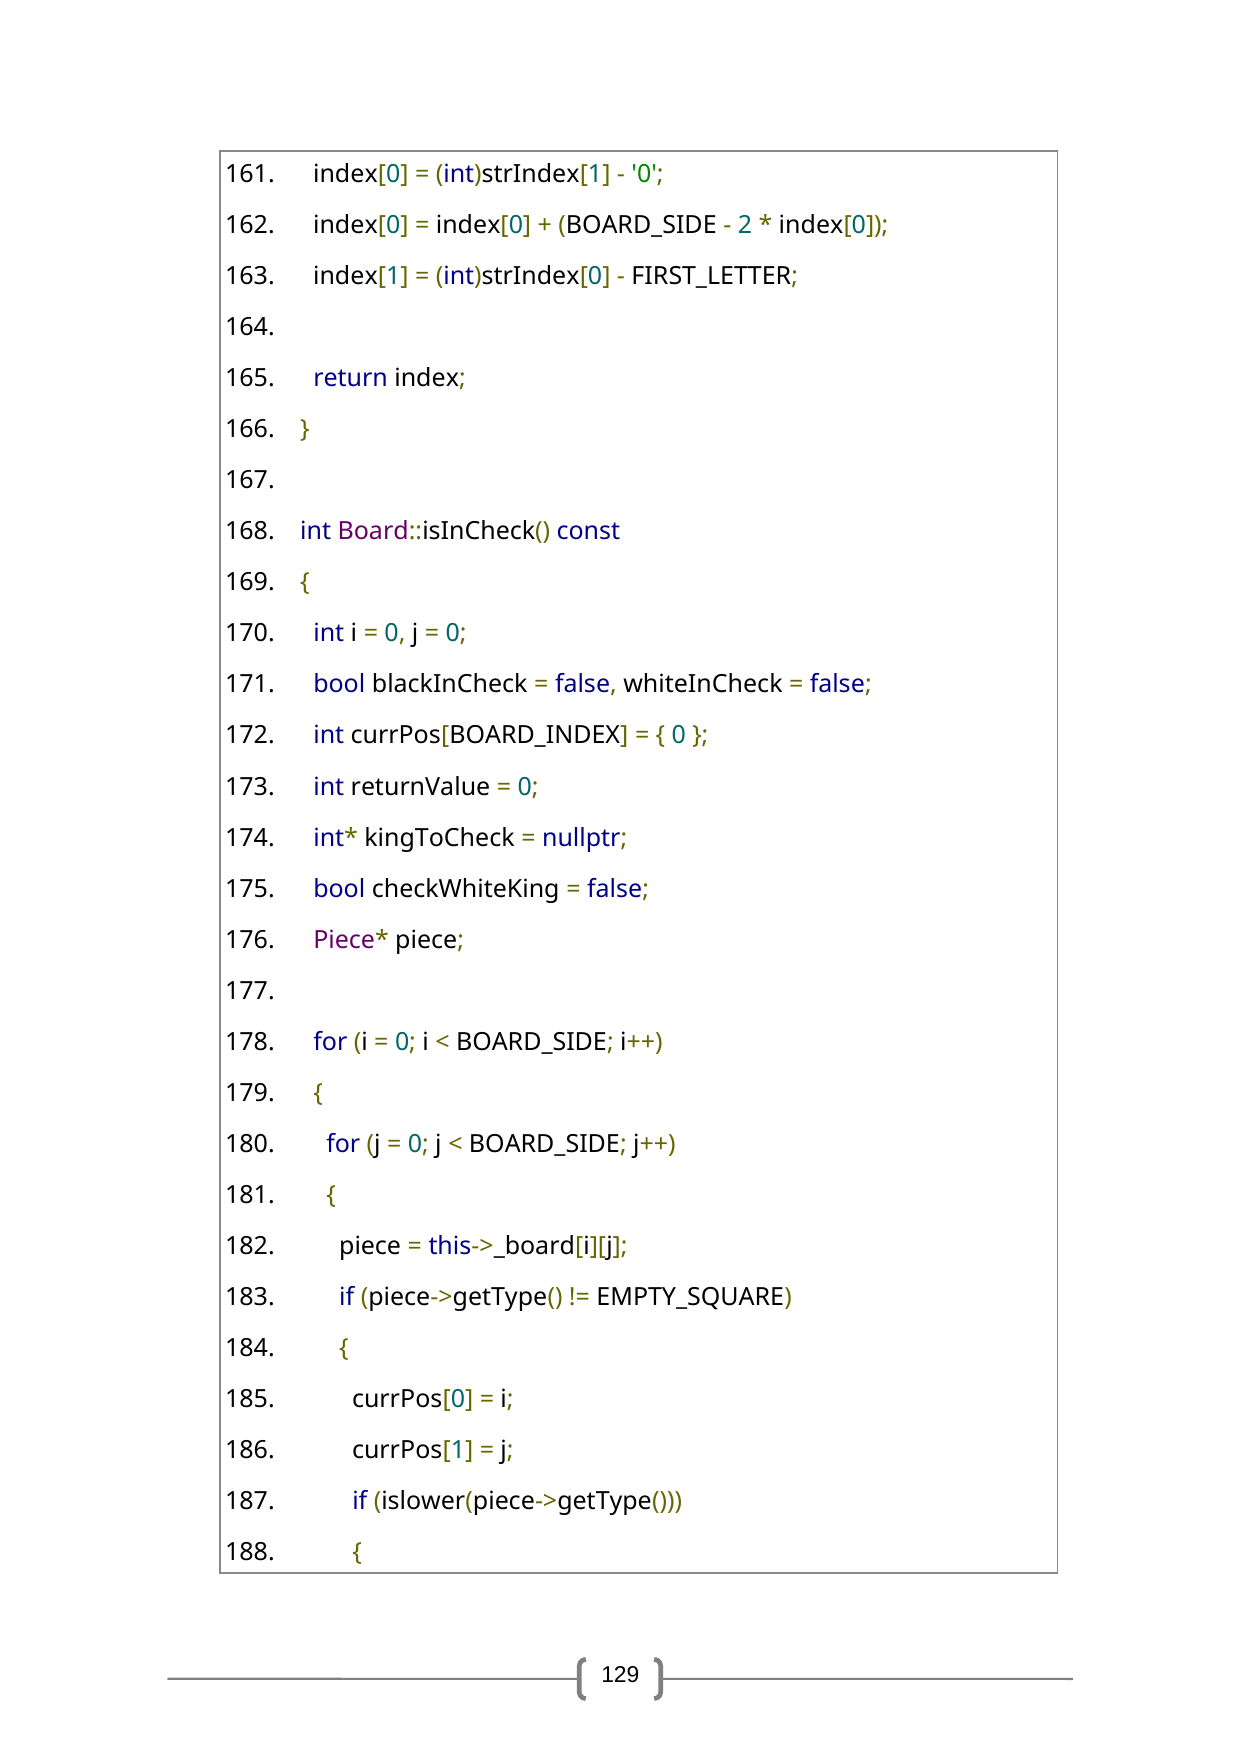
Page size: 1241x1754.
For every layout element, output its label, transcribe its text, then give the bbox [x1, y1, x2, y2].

list bool checkWhiteKing = false; [221, 864, 1057, 904]
list piece = this->_board[i][j]; [221, 1222, 1057, 1262]
list { [221, 1171, 1057, 1211]
list return index; [221, 354, 1057, 394]
list currPos[1] = j; [221, 1426, 1057, 1466]
list if (islower(piece->getType())) [221, 1477, 1057, 1517]
list int returnValue = 0; [221, 762, 1057, 802]
list int currPos[BOARD_INDEX] = { 0 }; [221, 711, 1057, 751]
list bool blackInCheck = false, whiteInCheck = false; [221, 660, 1057, 700]
list for (j = 0; j < BOARD_SIDE; j++) [221, 1120, 1057, 1159]
list { [221, 1324, 1057, 1364]
list Piece* piece; [221, 916, 1057, 955]
list index[1] = (int)strIndex[0] - FIRST_LETTER; [221, 252, 1057, 292]
list index[0] = index[0] + (BOARD_SIDE - 2 * index[0]); [221, 201, 1057, 241]
list int i = 0, j = 0; [221, 609, 1057, 649]
list { [221, 1528, 1057, 1572]
list { [221, 558, 1057, 598]
list if (piece->getType() != EMPTY_SQUARE) [221, 1273, 1057, 1313]
list { [221, 1069, 1057, 1108]
list } [221, 405, 1057, 445]
list int Board::isInCheck() const [221, 507, 1057, 547]
list int* kingToCheck = nullptr; [221, 813, 1057, 853]
list for (i = 0; i < BOARD_SIDE; i++) [221, 1018, 1057, 1057]
list index[0] = (int)strIndex[1] - '0'; [221, 152, 1057, 190]
list currPos[0] = i; [221, 1375, 1057, 1415]
